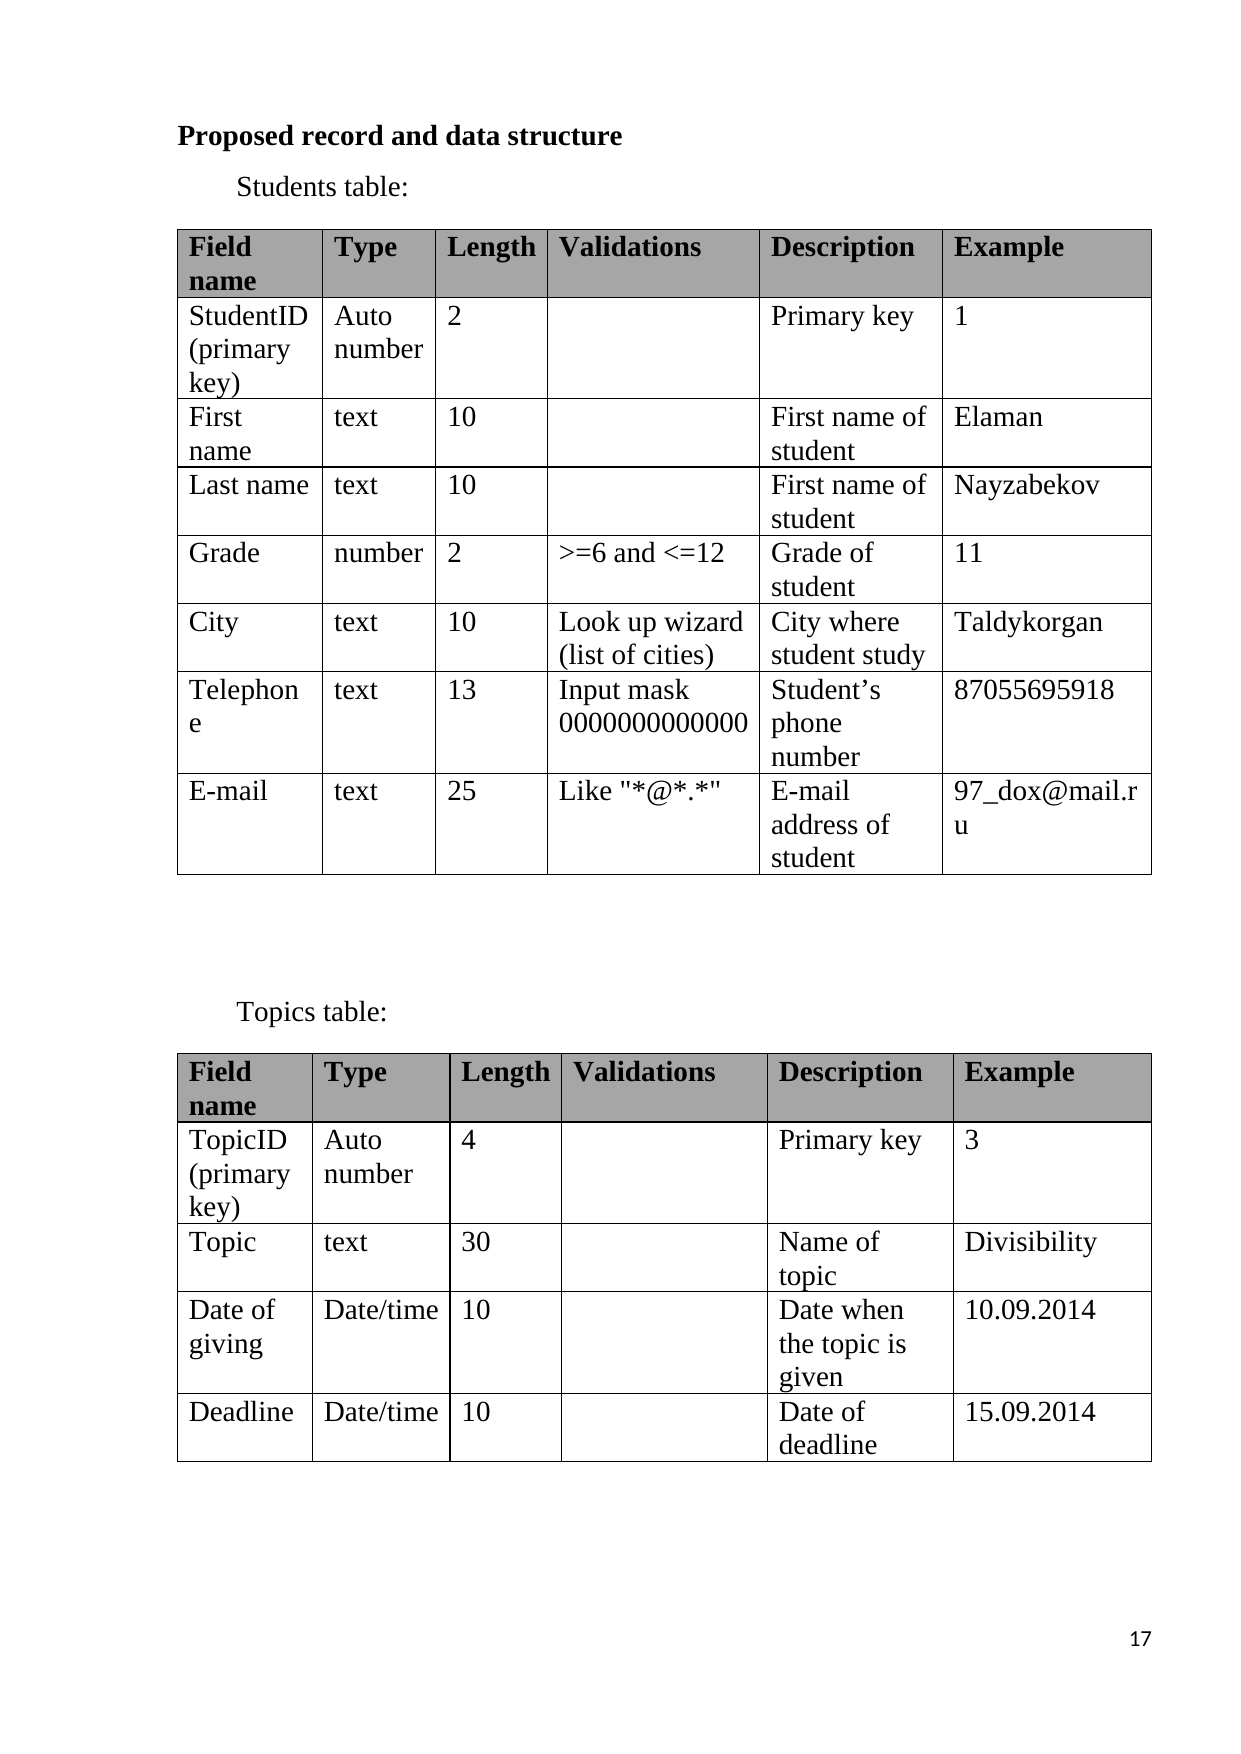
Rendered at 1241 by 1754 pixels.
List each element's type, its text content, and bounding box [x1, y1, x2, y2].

table_cell [548, 468, 759, 534]
table_cell E-mail [178, 774, 322, 874]
table_header Description [768, 1054, 953, 1121]
table_cell [548, 399, 759, 466]
table_header Length [436, 230, 547, 297]
table_cell 4 [451, 1123, 561, 1223]
table_cell Look up wizard (list of cities) [548, 604, 759, 671]
table_cell Date when the topic is given [768, 1292, 953, 1393]
table_cell Grade of student [760, 536, 942, 603]
table_cell Last name [178, 468, 322, 534]
table_cell 15.09.2014 [954, 1394, 1151, 1461]
table_cell First name [178, 399, 322, 466]
table_cell 2 [436, 298, 547, 398]
table_cell Deadline [178, 1394, 312, 1461]
table_cell Auto number [323, 298, 435, 398]
table_cell Name of topic [768, 1224, 953, 1291]
table_cell 97_dox@mail.ru [943, 774, 1151, 874]
table_header Validations [548, 230, 759, 297]
table_cell 10 [436, 399, 547, 466]
table_cell text [323, 774, 435, 874]
table_cell Divisibility [954, 1224, 1151, 1291]
table_header Validations [562, 1054, 767, 1121]
table_header Field name [178, 1054, 312, 1121]
table_cell StudentID (primary key) [178, 298, 322, 398]
table_cell Date of giving [178, 1292, 312, 1393]
table_cell Student’s phone number [760, 672, 942, 772]
table_cell 10 [436, 468, 547, 534]
table_header Example [954, 1054, 1151, 1121]
table_cell text [313, 1224, 449, 1291]
table_cell Telephone [178, 672, 322, 772]
table_cell 1 [943, 298, 1151, 398]
table_cell Topic [178, 1224, 312, 1291]
table_header Length [451, 1054, 561, 1121]
table_header Field name [178, 230, 322, 297]
table_header Type [313, 1054, 449, 1121]
table_cell 10 [436, 604, 547, 671]
table_cell Like "*@*.*" [548, 774, 759, 874]
table_cell >=6 and <=12 [548, 536, 759, 603]
table_cell 10 [451, 1394, 561, 1461]
text Students table: [177, 169, 1152, 203]
table_cell [562, 1394, 767, 1461]
table_cell TopicID (primary key) [178, 1123, 312, 1223]
table_cell 25 [436, 774, 547, 874]
table_cell 11 [943, 536, 1151, 603]
table_header Description [760, 230, 942, 297]
table_cell Taldykorgan [943, 604, 1151, 671]
table_cell Grade [178, 536, 322, 603]
table_cell [562, 1123, 767, 1223]
table_cell text [323, 672, 435, 772]
table_cell 30 [451, 1224, 561, 1291]
subtitle Proposed record and data structure [177, 118, 1152, 152]
table_cell City [178, 604, 322, 671]
table_cell text [323, 399, 435, 466]
table_cell Input mask 0000000000000 [548, 672, 759, 772]
table_header Example [943, 230, 1151, 297]
table_cell [548, 298, 759, 398]
table_cell 3 [954, 1123, 1151, 1223]
table_cell Elaman [943, 399, 1151, 466]
table_header Type [323, 230, 435, 297]
table_cell Auto number [313, 1123, 449, 1223]
table_cell [562, 1292, 767, 1393]
table_cell Primary key [760, 298, 942, 398]
table_cell text [323, 604, 435, 671]
table_cell 13 [436, 672, 547, 772]
table_cell Nayzabekov [943, 468, 1151, 534]
table_cell 10.09.2014 [954, 1292, 1151, 1393]
table_cell Date/time [313, 1292, 449, 1393]
table_cell number [323, 536, 435, 603]
table_cell Primary key [768, 1123, 953, 1223]
table_cell text [323, 468, 435, 534]
table_cell First name of student [760, 468, 942, 534]
table_cell E-mail address of student [760, 774, 942, 874]
table_cell First name of student [760, 399, 942, 466]
table_cell [562, 1224, 767, 1291]
table_cell 10 [451, 1292, 561, 1393]
table_cell Date/time [313, 1394, 449, 1461]
table_cell City where student study [760, 604, 942, 671]
table_cell 2 [436, 536, 547, 603]
table_cell Date of deadline [768, 1394, 953, 1461]
text Topics table: [177, 994, 1152, 1027]
table_cell 87055695918 [943, 672, 1151, 772]
